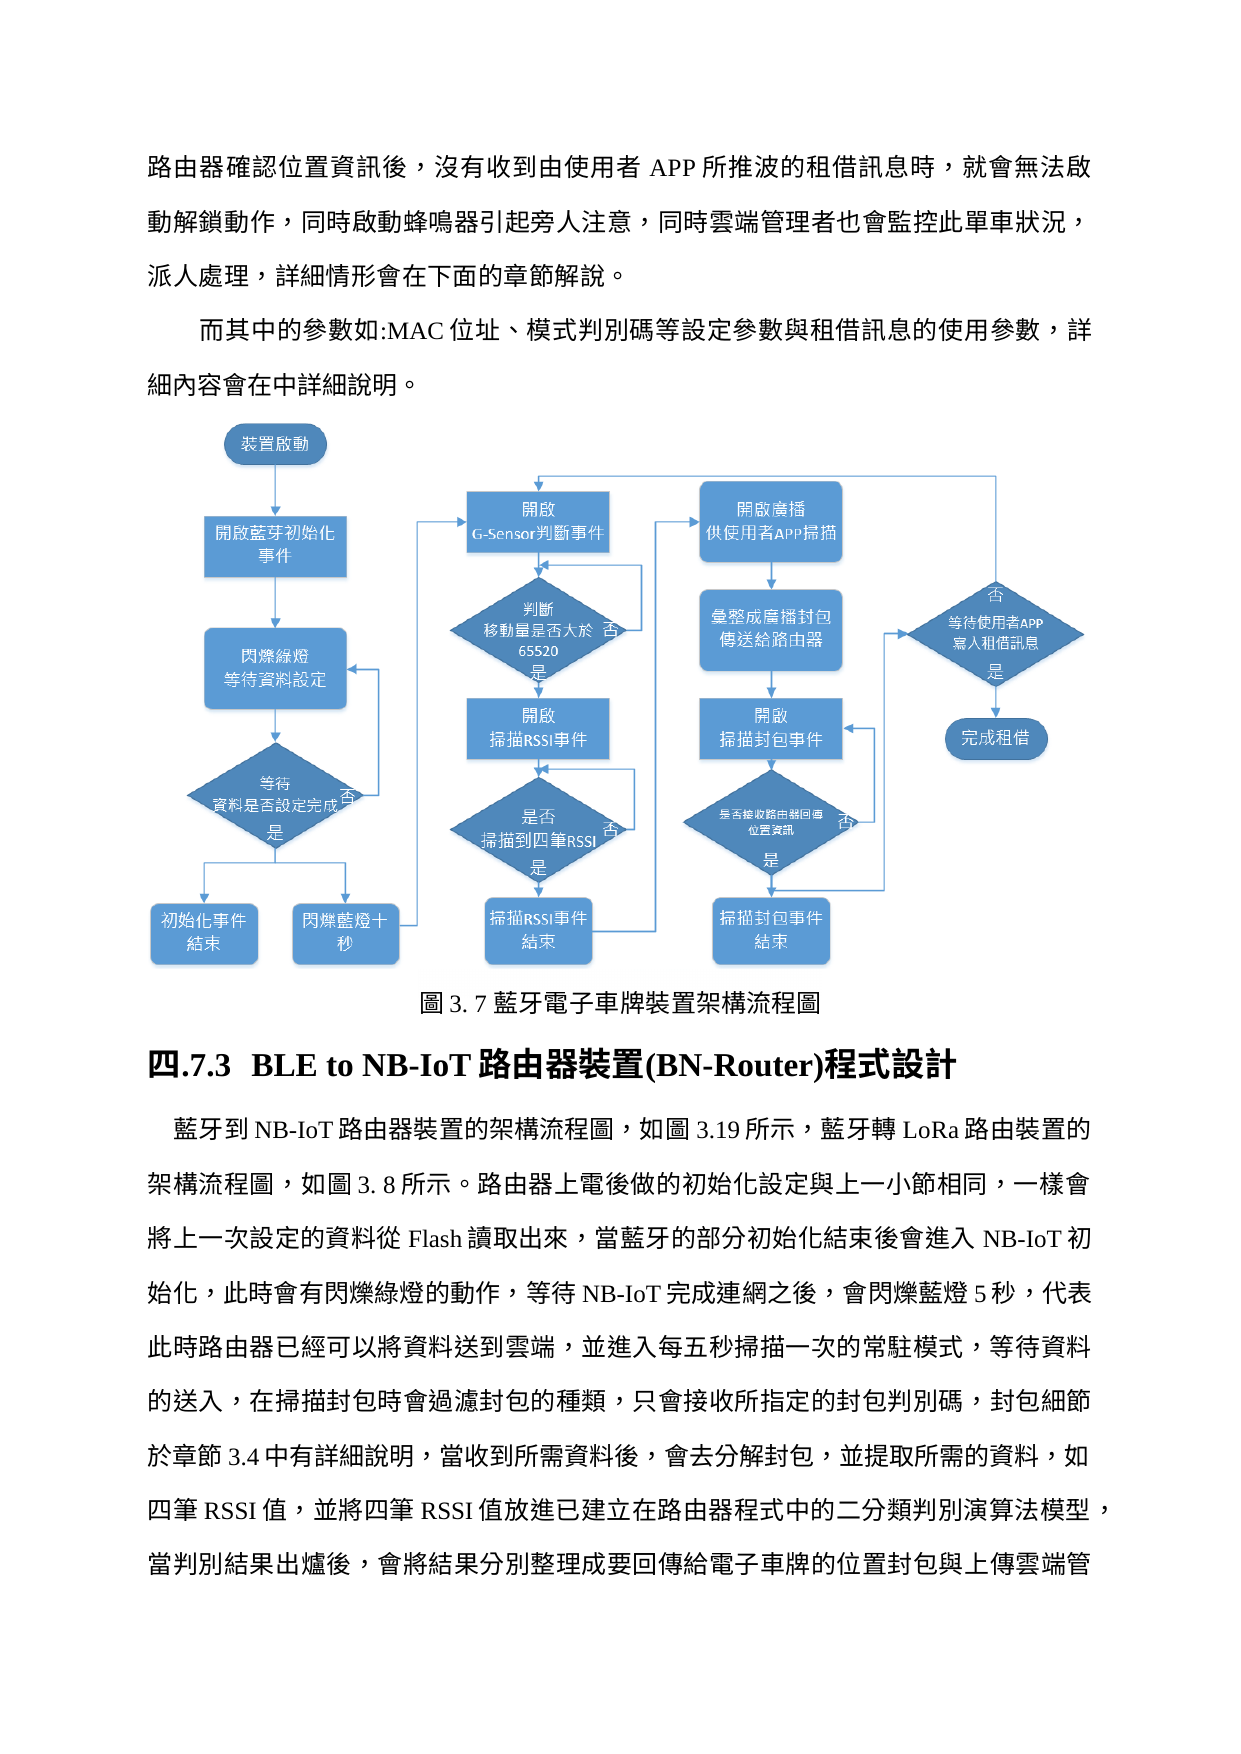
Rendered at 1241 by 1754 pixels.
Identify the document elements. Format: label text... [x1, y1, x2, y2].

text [148, 1110, 1092, 1581]
text 而其中的參數如:MAC位址、模式判別碼等設定參數與租借訊息的使用參數，詳細內容會在中詳細說明。 [148, 311, 1092, 401]
picture [147, 419, 1093, 969]
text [148, 148, 1092, 293]
subtitle BLE to NB-IoT路由器裝置(BN-Router)程式設計 [148, 1038, 1067, 1086]
